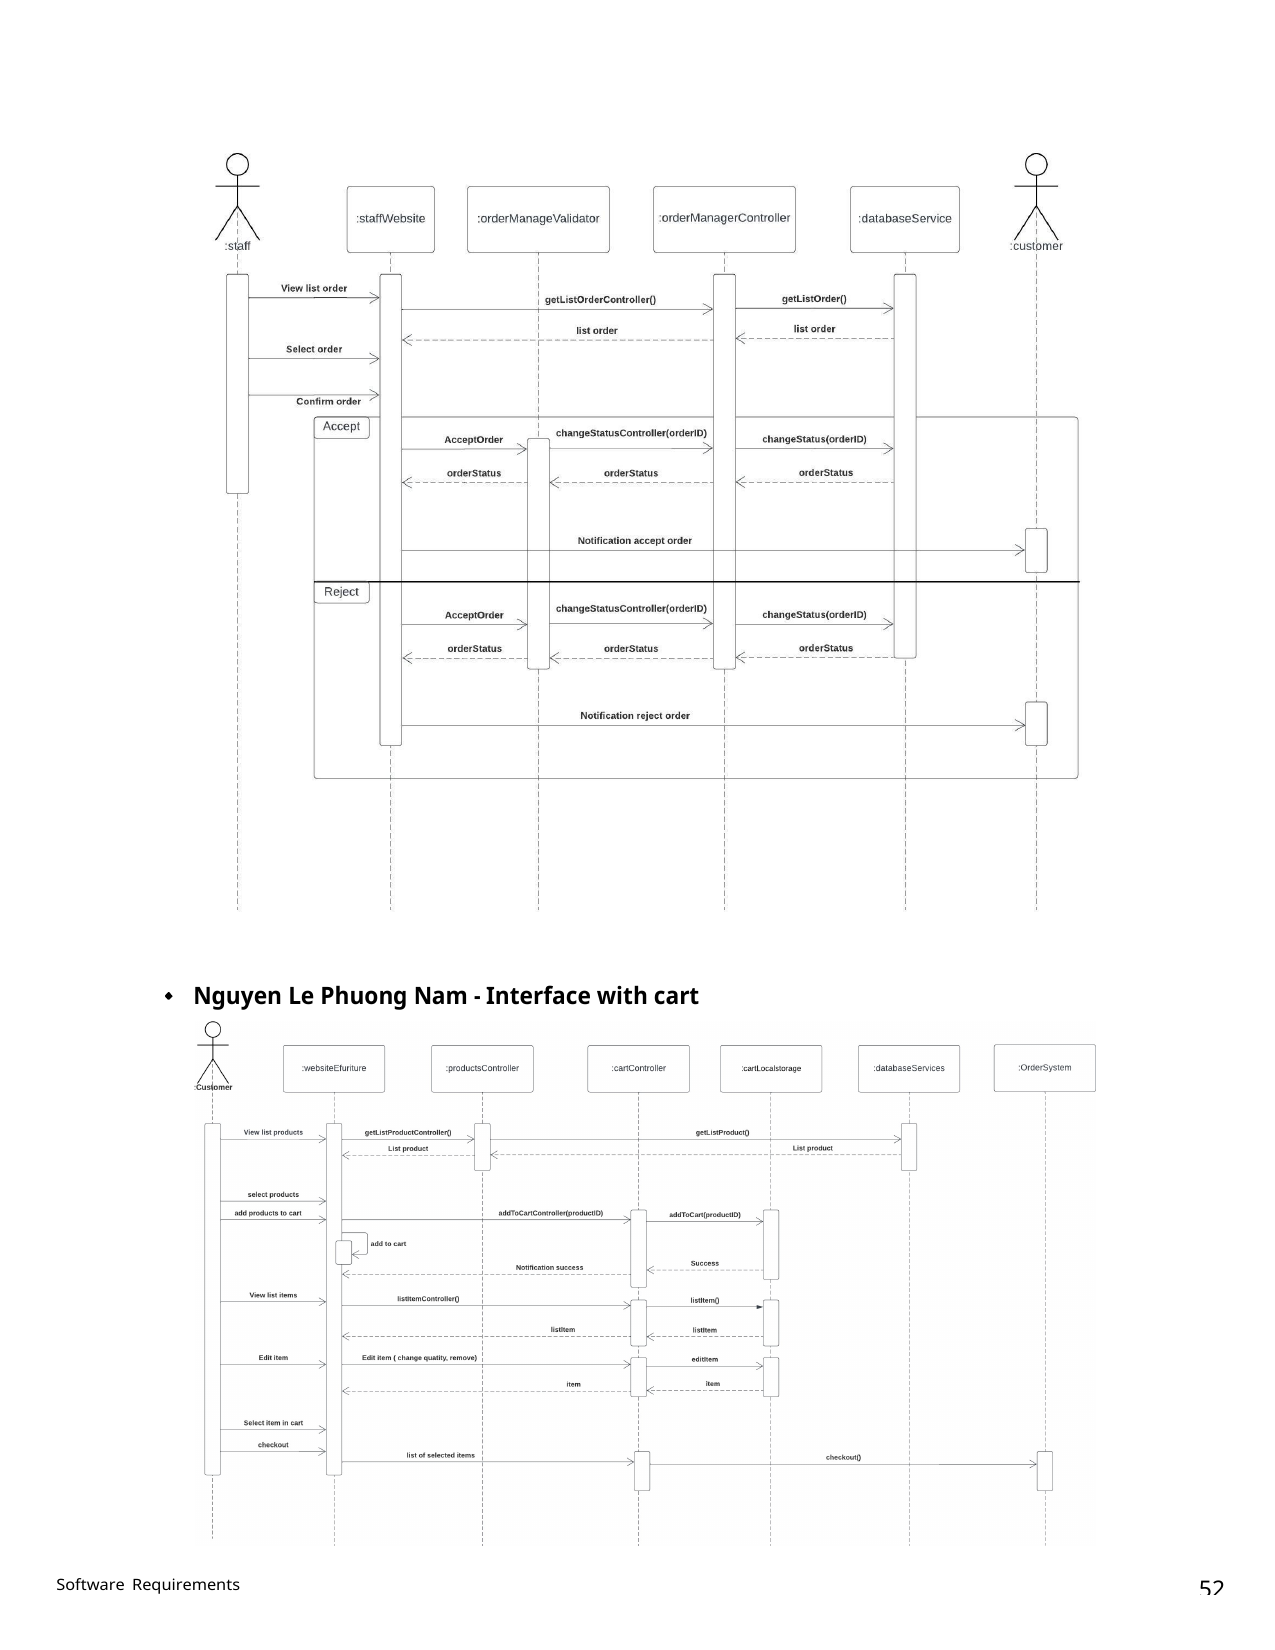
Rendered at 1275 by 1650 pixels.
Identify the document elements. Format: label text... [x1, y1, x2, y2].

picture [211, 150, 1082, 912]
text Nguyen Le Phuong Nam - Interface with cart [193, 979, 1137, 1011]
picture [194, 1021, 1096, 1546]
